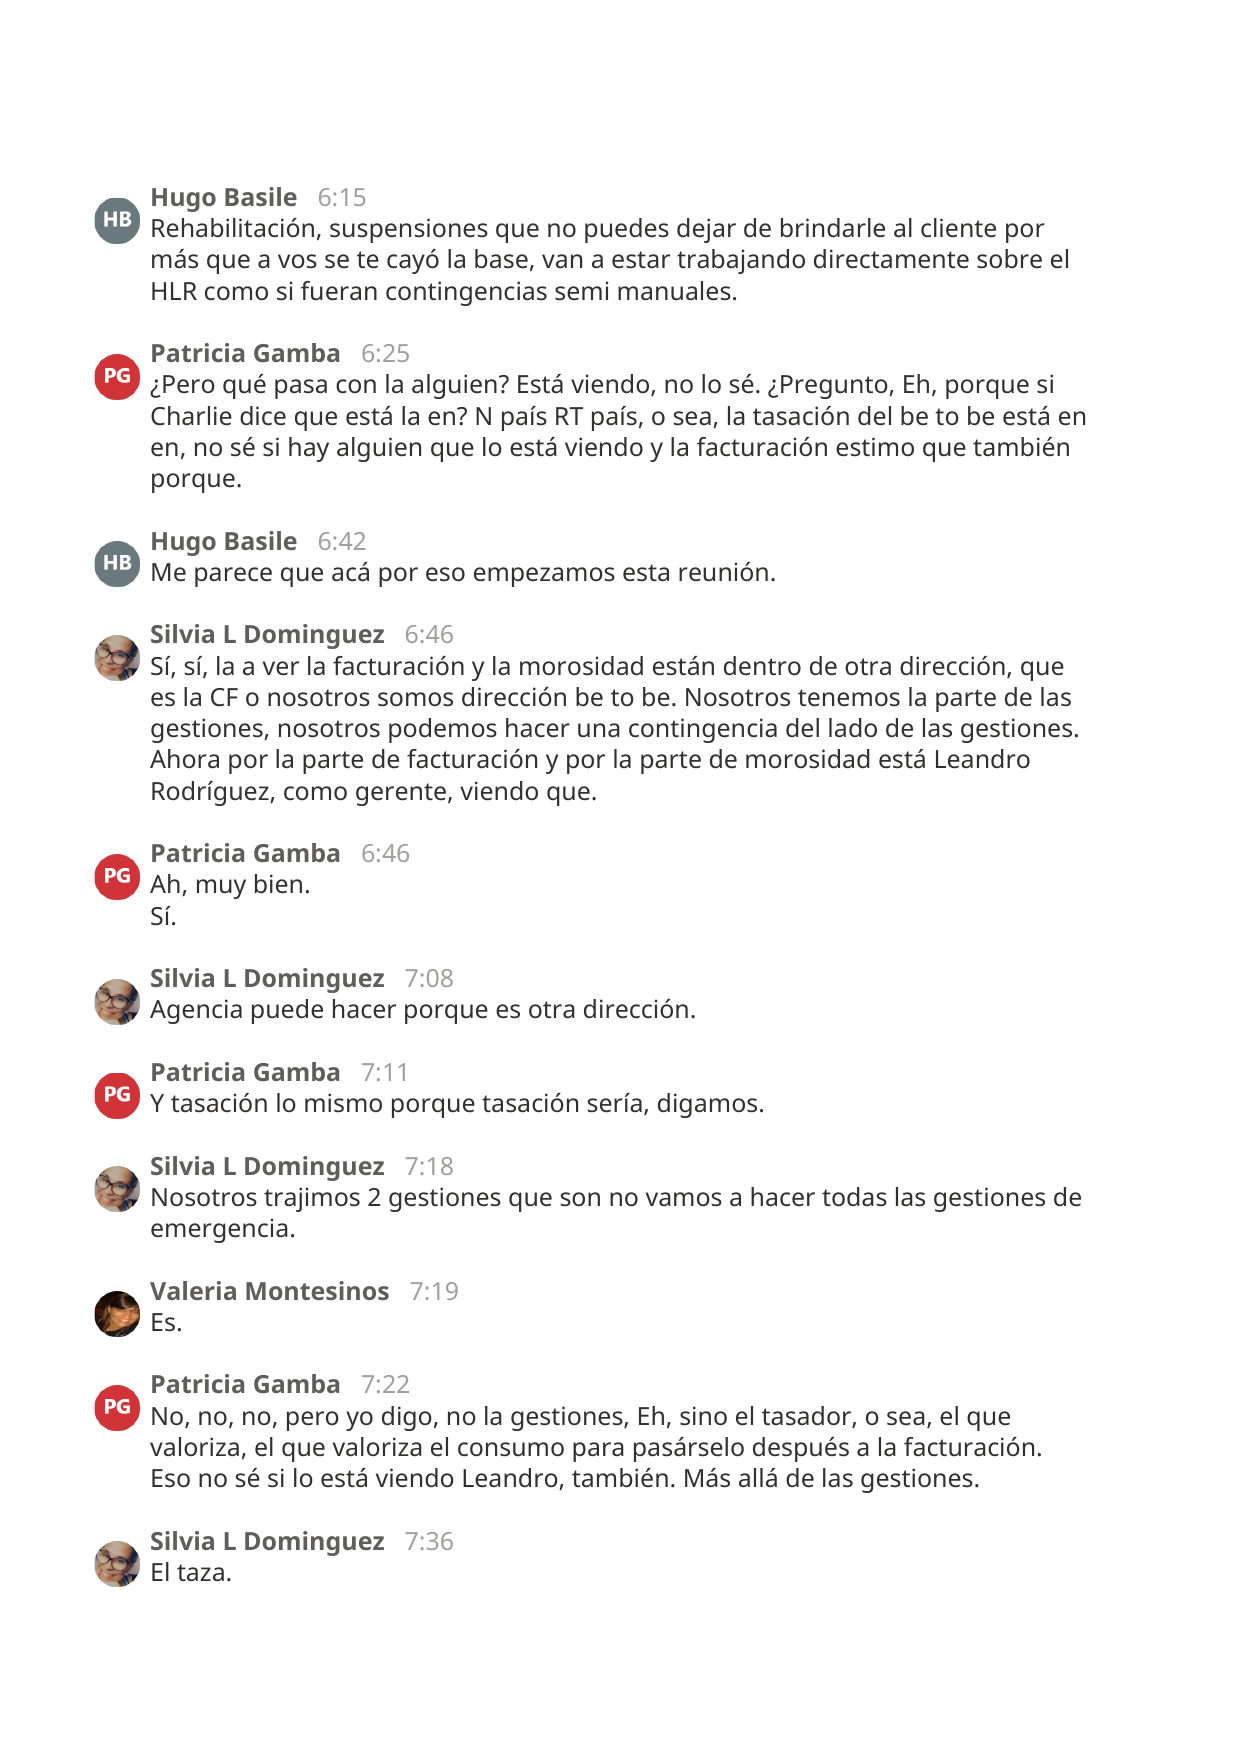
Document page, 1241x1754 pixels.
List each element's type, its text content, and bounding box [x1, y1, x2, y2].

picture [94, 635, 140, 681]
picture [94, 1541, 140, 1587]
picture [94, 541, 140, 587]
picture [94, 198, 140, 244]
text Patricia Gamba 7:22 No, no, no, pero yo digo, no la gestiones, Eh, sino el tasador, o sea, el que valoriza, el que valoriza el consumo para pasárselo después a la facturación. Eso no sé si lo está viendo Leandro, también. Más allá de las gestiones. [150, 1337, 1090, 1494]
text Hugo Basile 6:42 Me parece que acá por eso empezamos esta reunión. [150, 494, 1090, 587]
picture [94, 854, 140, 900]
text Silvia L Dominguez 7:36 El taza. [150, 1494, 1090, 1587]
text Patricia Gamba 6:25 ¿Pero qué pasa con la alguien? Está viendo, no lo sé. ¿Pregunto, Eh, porque si Charlie dice que está la en? N país RT país, o sea, la tasación del be to be está en en, no sé si hay alguien que lo está viendo y la facturación estimo que también porque. [150, 306, 1090, 494]
picture [94, 1073, 140, 1119]
text Patricia Gamba 6:46 Ah, muy bien. Sí. [150, 806, 1090, 931]
text Valeria Montesinos 7:19 Es. [150, 1244, 1090, 1337]
picture [94, 1291, 140, 1337]
text Patricia Gamba 7:11 Y tasación lo mismo porque tasación sería, digamos. [150, 1025, 1090, 1119]
text Silvia L Dominguez 7:08 Agencia puede hacer porque es otra dirección. [150, 931, 1090, 1025]
text Silvia L Dominguez 6:46 Sí, sí, la a ver la facturación y la morosidad están dentro de otra dirección, que es la CF o nosotros somos dirección be to be. Nosotros tenemos la parte de las gestiones, nosotros podemos hacer una contingencia del lado de las gestiones. Ahora por la parte de facturación y por la parte de morosidad está Leandro Rodríguez, como gerente, viendo que. [150, 587, 1090, 806]
text Silvia L Dominguez 7:18 Nosotros trajimos 2 gestiones que son no vamos a hacer todas las gestiones de emergencia. [150, 1119, 1090, 1244]
picture [94, 1385, 140, 1431]
text Hugo Basile 6:15 Rehabilitación, suspensiones que no puedes dejar de brindarle al cliente por más que a vos se te cayó la base, van a estar trabajando directamente sobre el HLR como si fueran contingencias semi manuales. [150, 150, 1090, 306]
picture [94, 354, 140, 400]
picture [94, 1166, 140, 1212]
picture [94, 979, 140, 1025]
